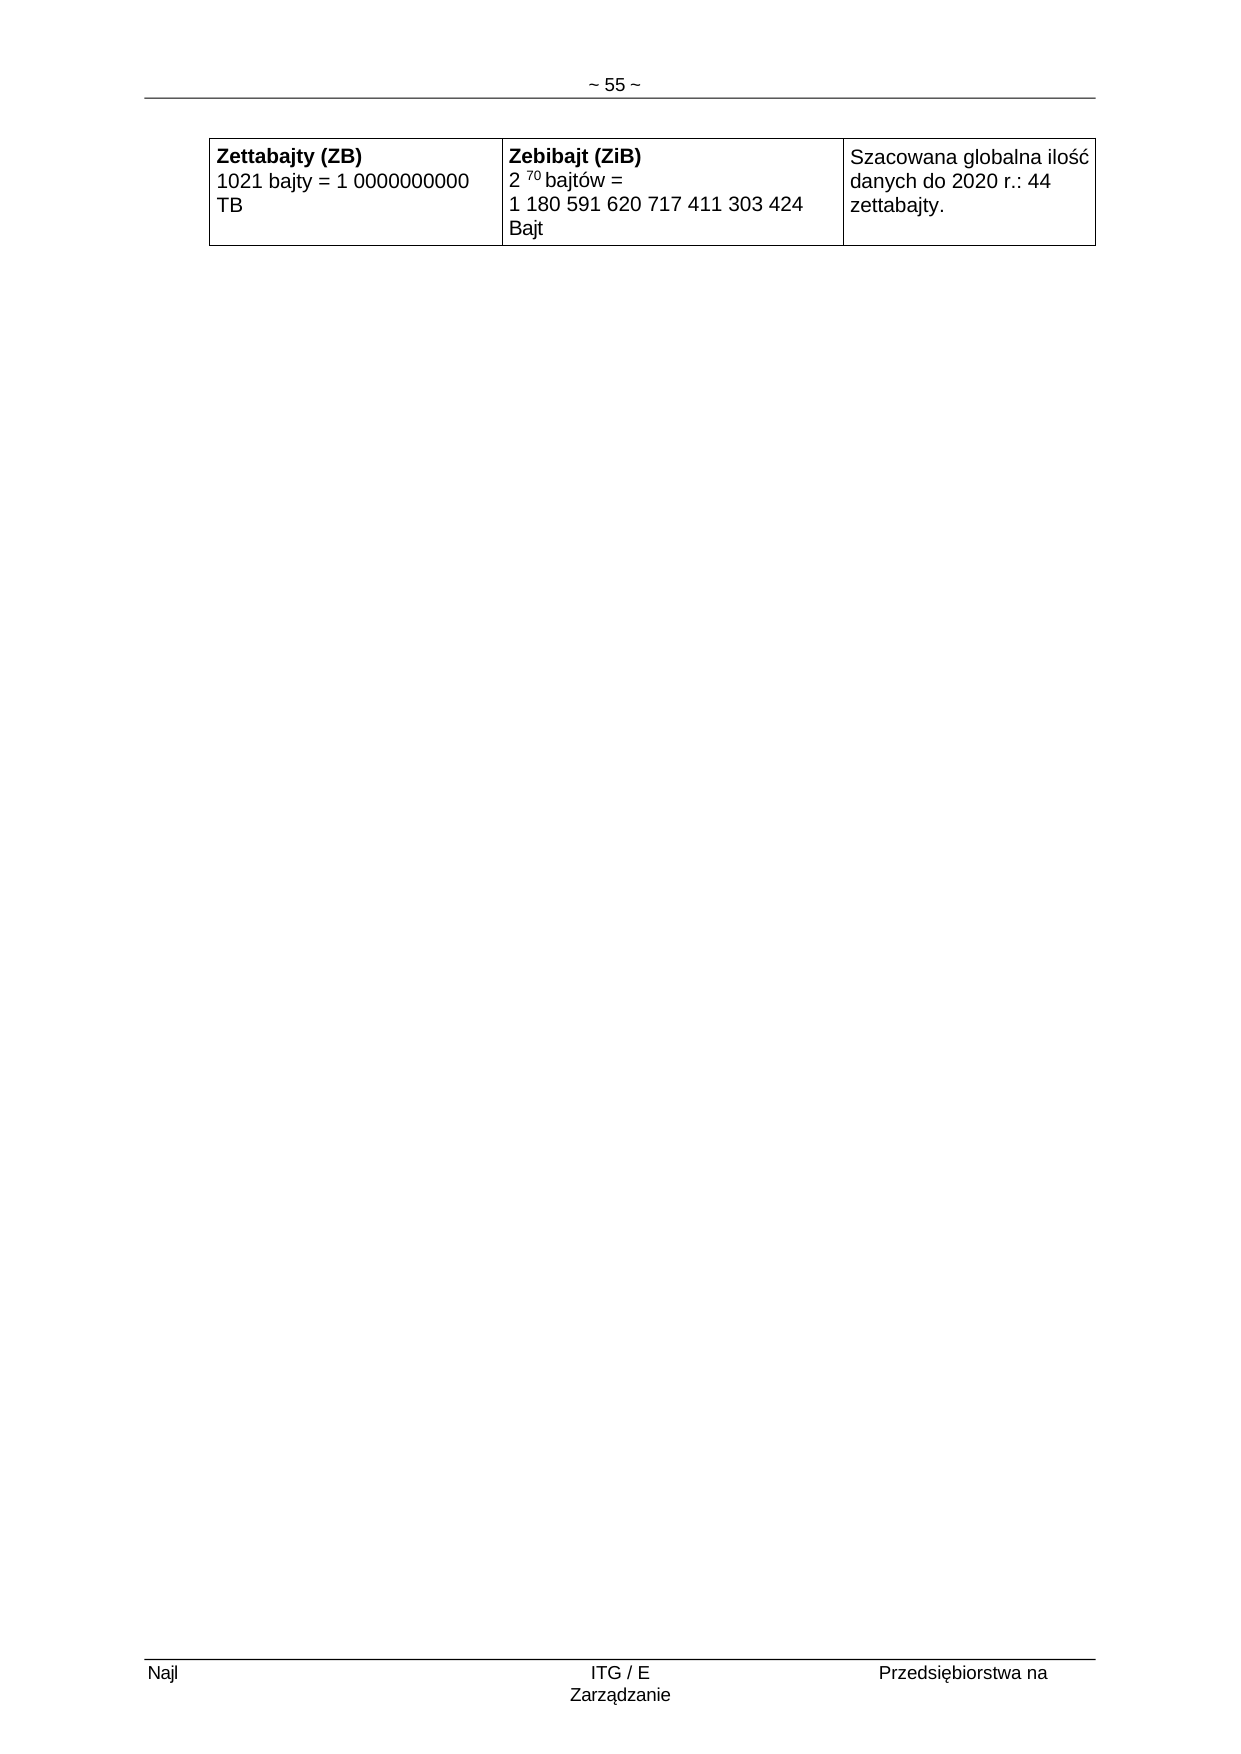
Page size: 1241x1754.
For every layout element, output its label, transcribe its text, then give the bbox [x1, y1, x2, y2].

table_cell Szacowana globalna ilość danych do 2020 r.: 44 zettabajty. [844, 139, 1095, 245]
table_cell Zettabajty (ZB) 1021 bajty = 1 0000000000 TB [210, 139, 502, 245]
table_cell Zebibajt (ZiB) 2 70 bajtów = 1 180 591 620 717 411 303 424 Bajt [503, 139, 843, 245]
